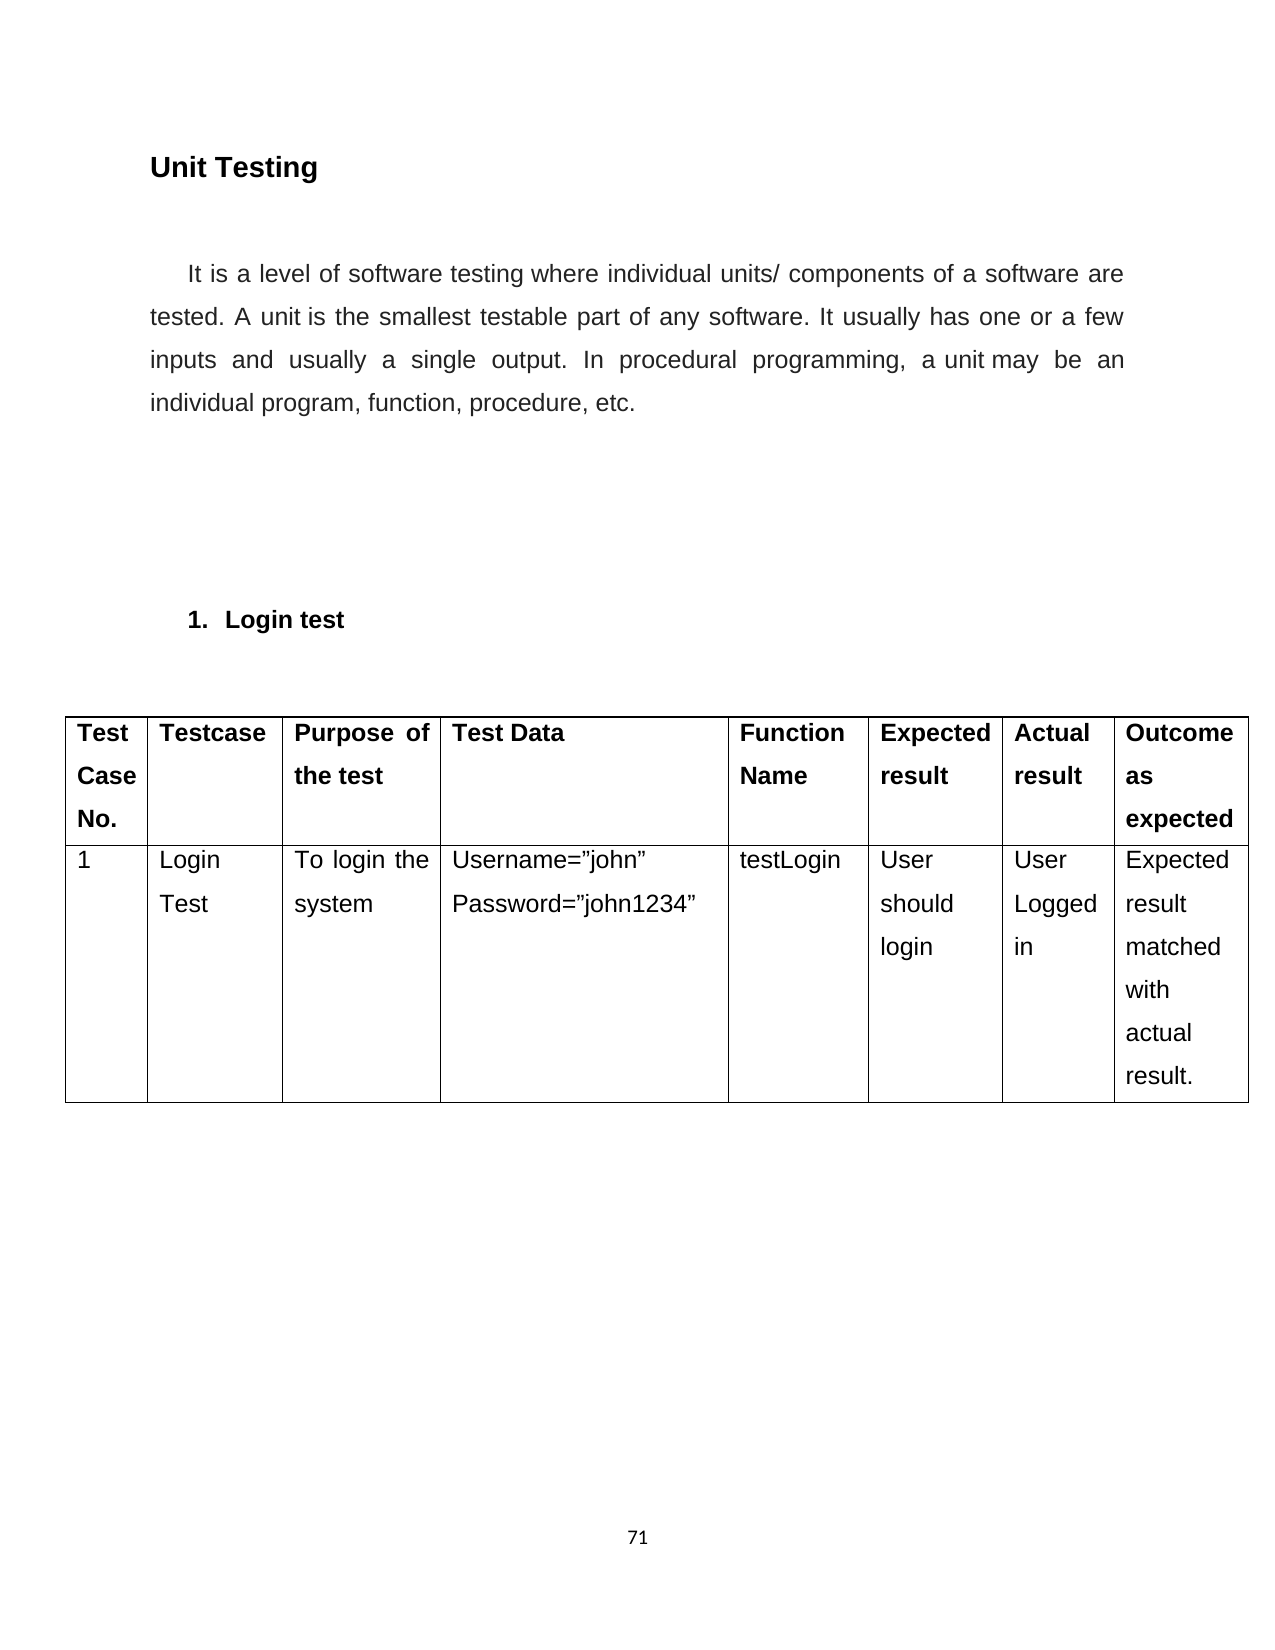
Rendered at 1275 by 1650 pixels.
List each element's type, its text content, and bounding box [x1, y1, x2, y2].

table_cell User should login [869, 846, 1002, 1102]
table_cell 1 [66, 846, 147, 1102]
table_header Expected result [869, 718, 1002, 844]
table_cell Login Test [148, 846, 282, 1102]
table_header Purpose of the test [283, 718, 440, 844]
table_cell testLogin [729, 846, 868, 1102]
table_header Test Case No. [66, 718, 147, 844]
table_cell To login the system [283, 846, 440, 1102]
table_header Function Name [729, 718, 868, 844]
table_header Testcase [148, 718, 282, 844]
table_header Outcome as expected [1115, 718, 1248, 844]
text It is a level of software testing where individual units/ components of a software are tested. A unit is the smallest testable part of any software. It usually has one or a few inputs and usually a single output. In procedural programming, a unit may be an individual program, function, procedure, etc. [150, 258, 1125, 302]
table_header Test Data [441, 718, 728, 844]
list Login test [187, 605, 1125, 634]
table_cell User Logged in [1003, 846, 1114, 1102]
table_header Actual result [1003, 718, 1114, 844]
subtitle Unit Testing [150, 150, 1125, 183]
table_cell Username=”john” Password=”john1234” [441, 846, 728, 1102]
table_cell Expected result matched with actual result. [1115, 846, 1248, 1102]
text It is a level of software testing where individual units/ components of a software are tested. A unit is the smallest testable part of any software. It usually has one or a few inputs and usually a single output. In procedural programming, a unit may be an individual program, function, procedure, etc. [150, 330, 1125, 417]
